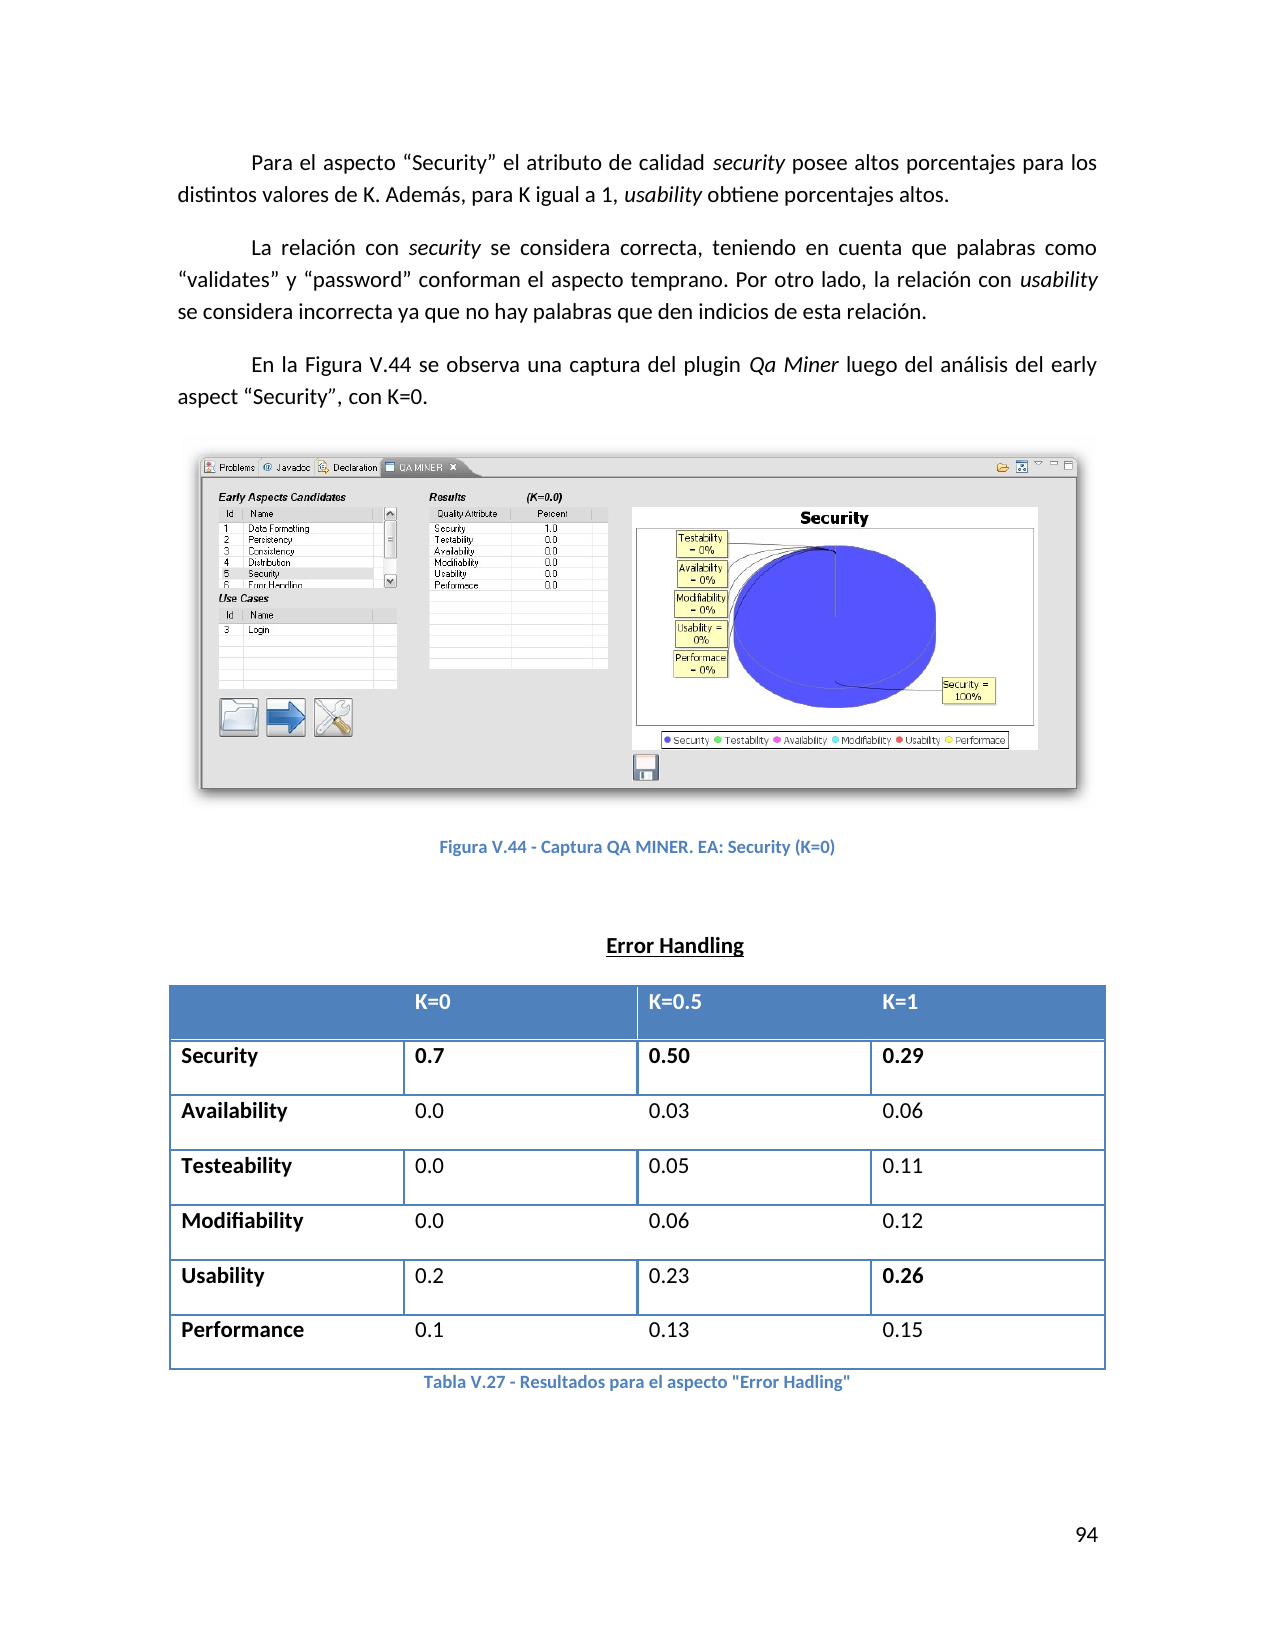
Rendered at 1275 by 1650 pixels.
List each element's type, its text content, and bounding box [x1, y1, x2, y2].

table_cell 0.0 [404, 1096, 637, 1149]
table_cell 0.1 [404, 1316, 637, 1368]
table_cell Usability [171, 1261, 403, 1313]
table_cell 0.26 [872, 1261, 1104, 1313]
table_cell 0.05 [639, 1151, 870, 1204]
table_cell 0.13 [638, 1316, 871, 1368]
table_header [171, 987, 404, 1039]
table_cell 0.2 [405, 1261, 636, 1313]
text La relación con security se considera correcta, teniendo en cuenta que palabras como “validates” y “password” conforman el aspecto temprano. Por otro lado, la relación con usability se considera incorrecta ya que no hay palabras que den indicios de esta relación. [177, 233, 1098, 325]
table_cell Modifiability [171, 1206, 404, 1259]
table_cell 0.50 [639, 1042, 870, 1094]
table_cell 0.06 [638, 1206, 871, 1259]
table_cell Performance [171, 1316, 404, 1368]
table_cell 0.0 [405, 1151, 636, 1204]
table_cell 0.15 [871, 1316, 1104, 1368]
table_cell 0.03 [638, 1096, 871, 1149]
text Para el aspecto “Security” el atributo de calidad security posee altos porcentajes para los distintos valores de K. Además, para K igual a 1, usability obtiene porcentajes altos. [177, 148, 1098, 208]
table_cell 0.12 [871, 1206, 1104, 1259]
table_cell 0.23 [639, 1261, 870, 1313]
table_cell 0.29 [872, 1042, 1104, 1094]
table_header K=0.5 [638, 987, 871, 1039]
table_header K=0 [404, 987, 637, 1039]
table_cell 0.06 [871, 1096, 1104, 1149]
table_cell 0.0 [404, 1206, 637, 1259]
list Error Handling [252, 932, 1098, 960]
picture [177, 435, 1098, 810]
table_cell Availability [171, 1096, 404, 1149]
table_cell Security [171, 1042, 403, 1094]
table_cell Testeability [171, 1151, 403, 1204]
table_cell 0.11 [872, 1151, 1104, 1204]
table_cell 0.7 [405, 1042, 636, 1094]
table_header K=1 [871, 987, 1104, 1039]
